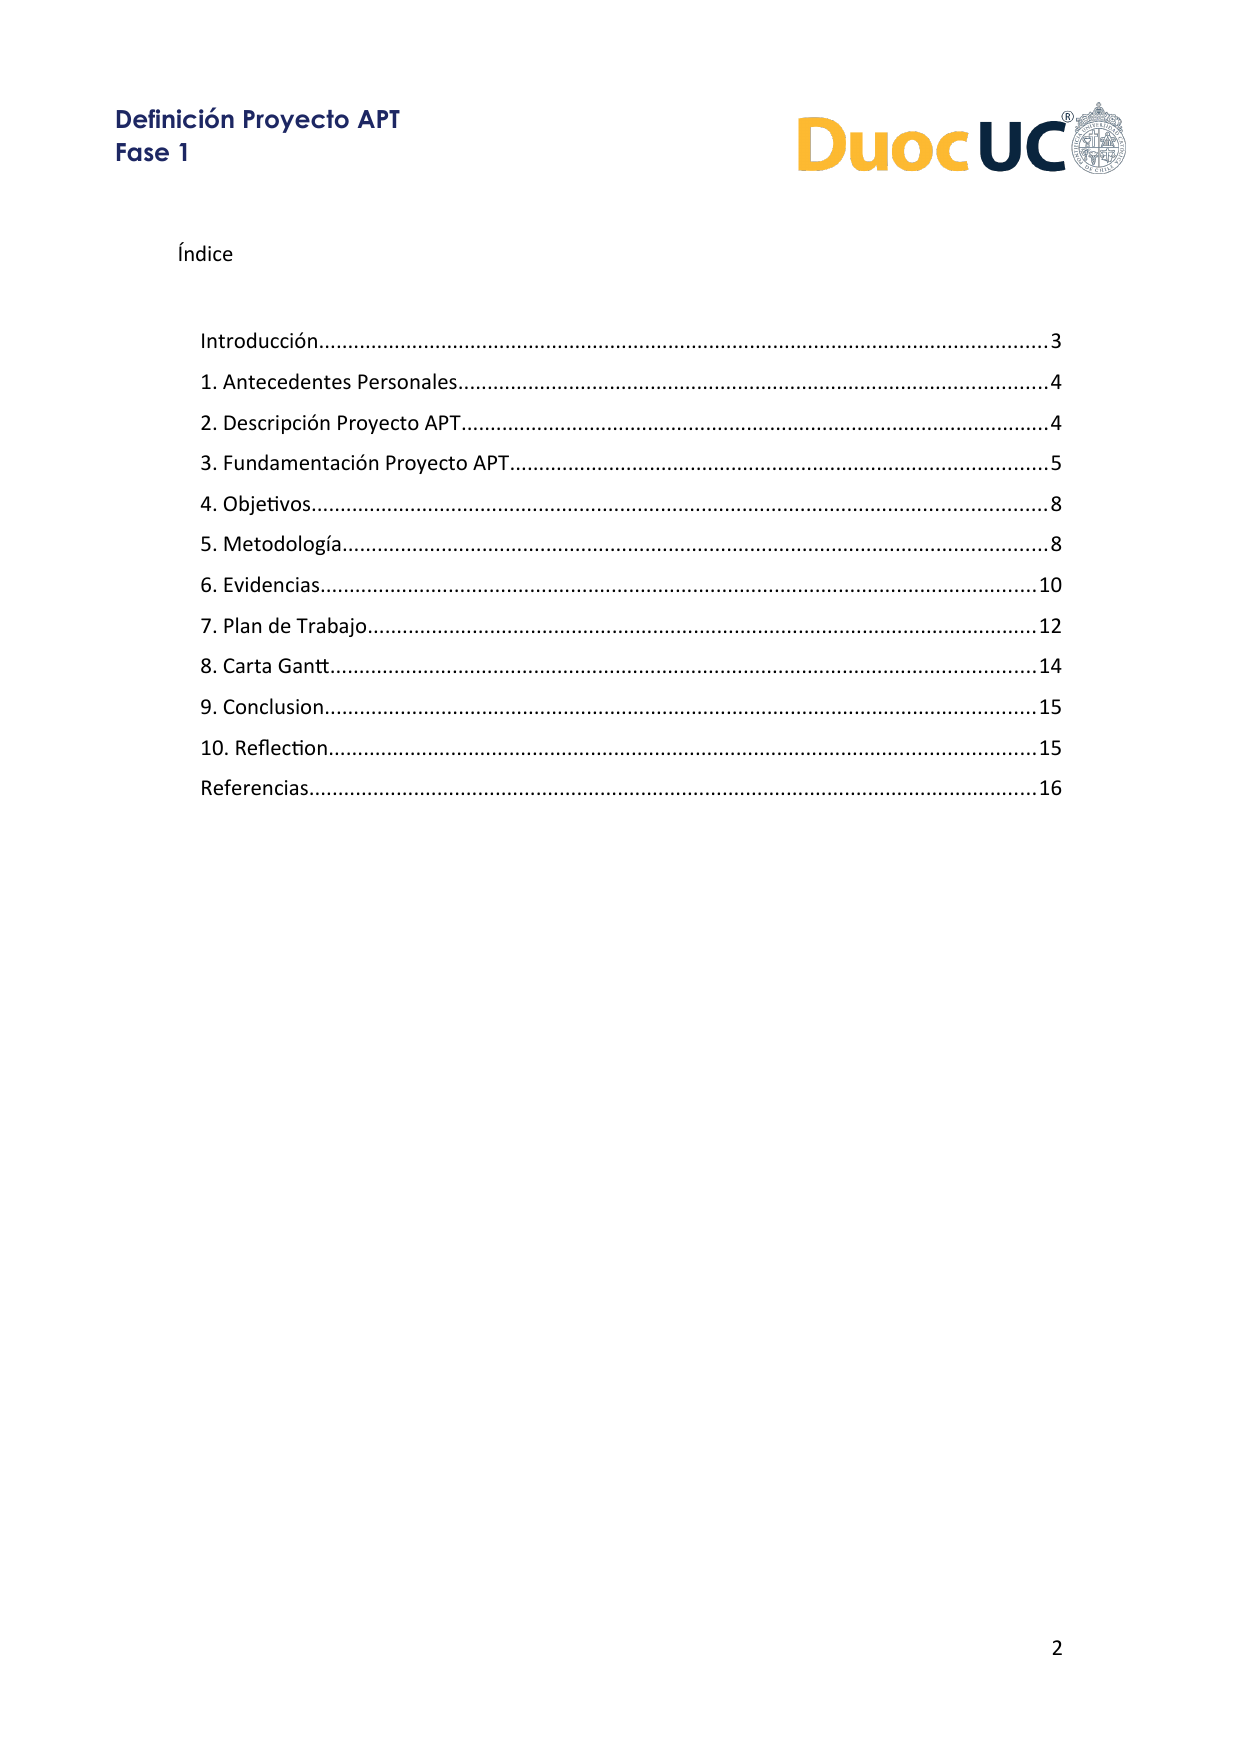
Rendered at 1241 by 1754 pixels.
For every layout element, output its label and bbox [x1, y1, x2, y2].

picture [798, 102, 1126, 174]
